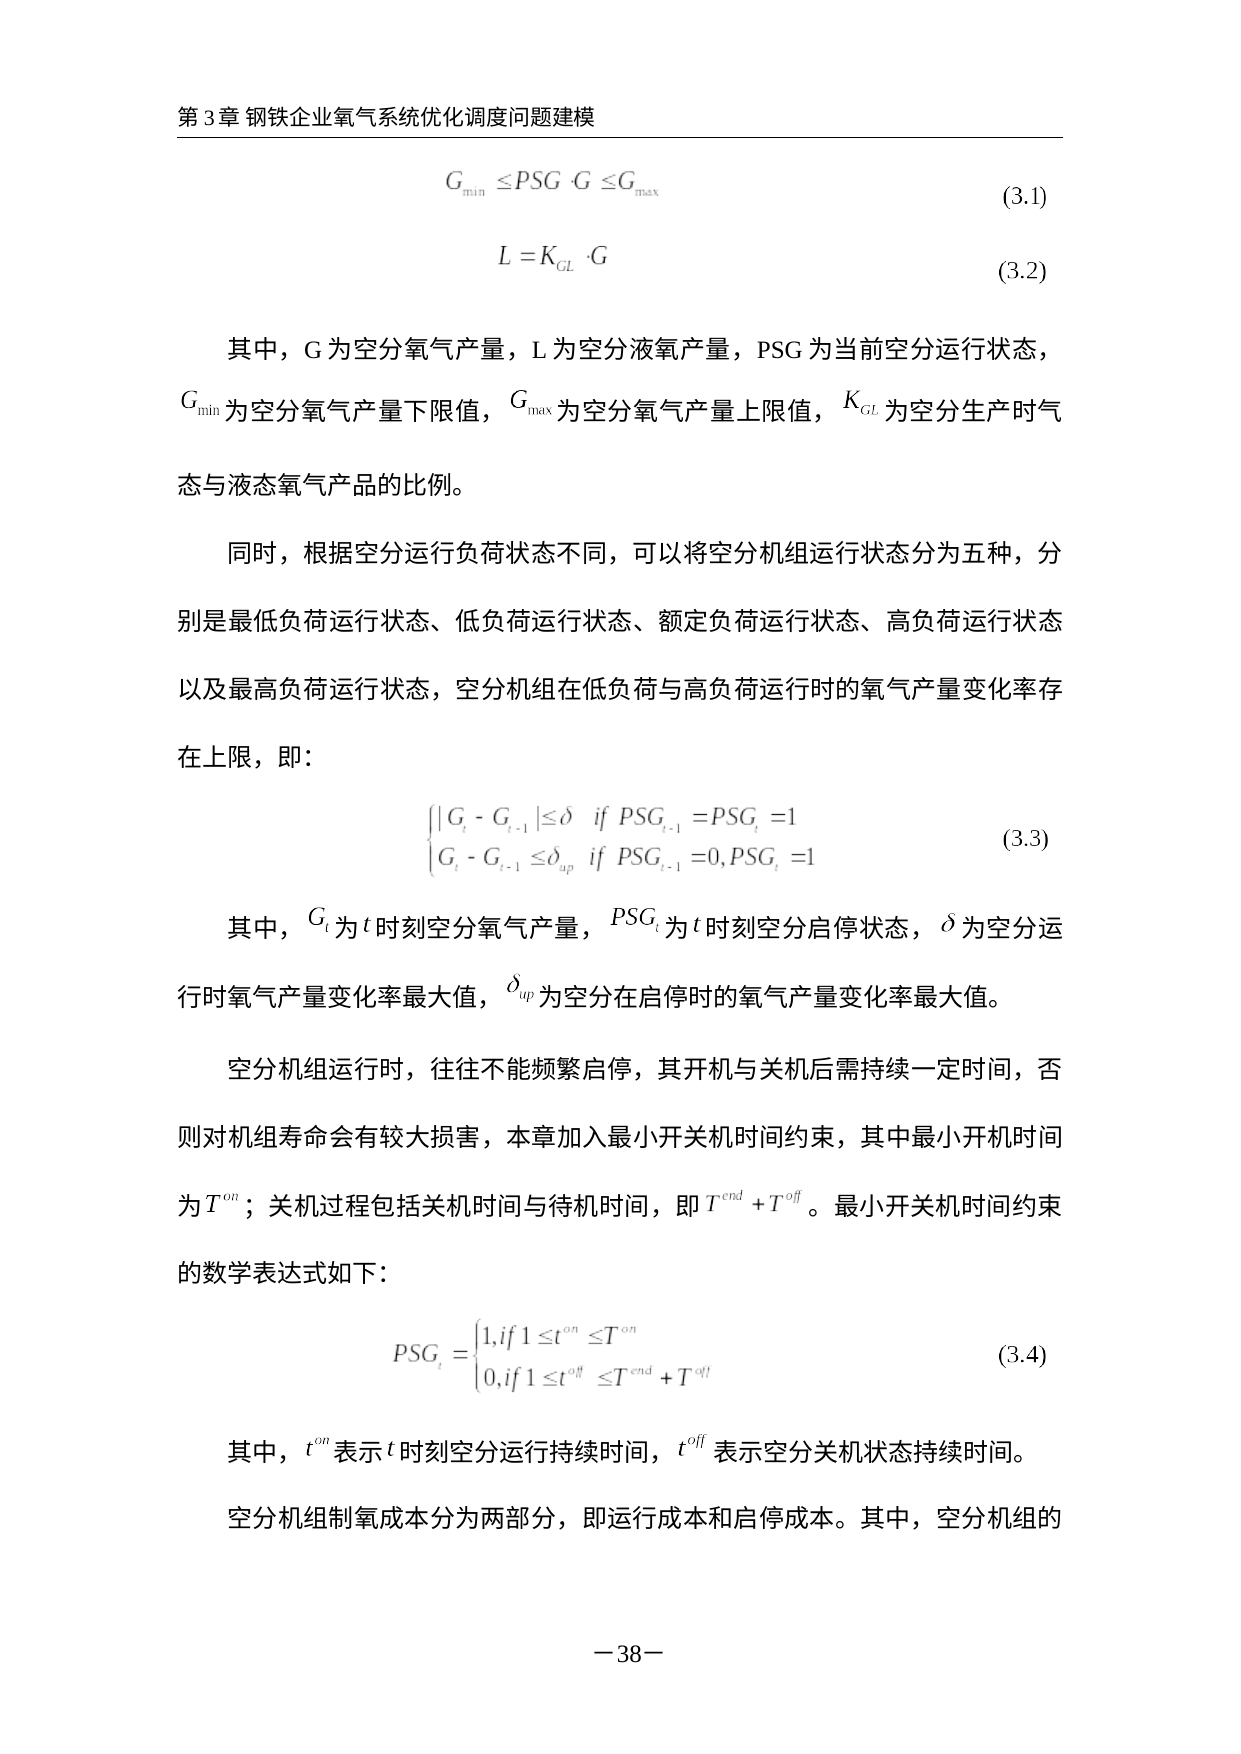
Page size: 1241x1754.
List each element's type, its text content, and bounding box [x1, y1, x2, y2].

text 其中，表示时刻空分运行持续时间，表示空分关机状态持续时间。 [177, 1415, 1063, 1483]
text 其中，G为空分氧气产量，L为空分液氧产量，PSG为当前空分运行状态，为空分氧气产量下限值，为空分氧气产量上限值，为空分生产时气态与液态氧气产品的比例。 [177, 314, 1063, 518]
table_cell [930, 239, 1062, 314]
table_header [930, 789, 1062, 898]
table_cell [177, 239, 930, 314]
text 空分机组运行时，往往不能频繁启停，其开机与关机后需持续一定时间，否则对机组寿命会有较大损害，本章加入最小开关机时间约束，其中最小开机时间为；关机过程包括关机时间与待机时间，即。最小开关机时间约束的数学表达式如下： [177, 1034, 1063, 1306]
table_header [930, 164, 1062, 239]
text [177, 1483, 1063, 1551]
table_header [930, 1306, 1062, 1415]
text 同时，根据空分运行负荷状态不同，可以将空分机组运行状态分为五种，分别是最低负荷运行状态、低负荷运行状态、额定负荷运行状态、高负荷运行状态以及最高负荷运行状态，空分机组在低负荷与高负荷运行时的氧气产量变化率存在上限，即： [177, 518, 1063, 789]
table_header [177, 789, 930, 898]
text 其中，为时刻空分氧气产量，为时刻空分启停状态，为空分运行时氧气产量变化率最大值，为空分在启停时的氧气产量变化率最大值。 [177, 898, 1063, 1034]
table_header [177, 164, 930, 239]
table_header [177, 1306, 930, 1415]
